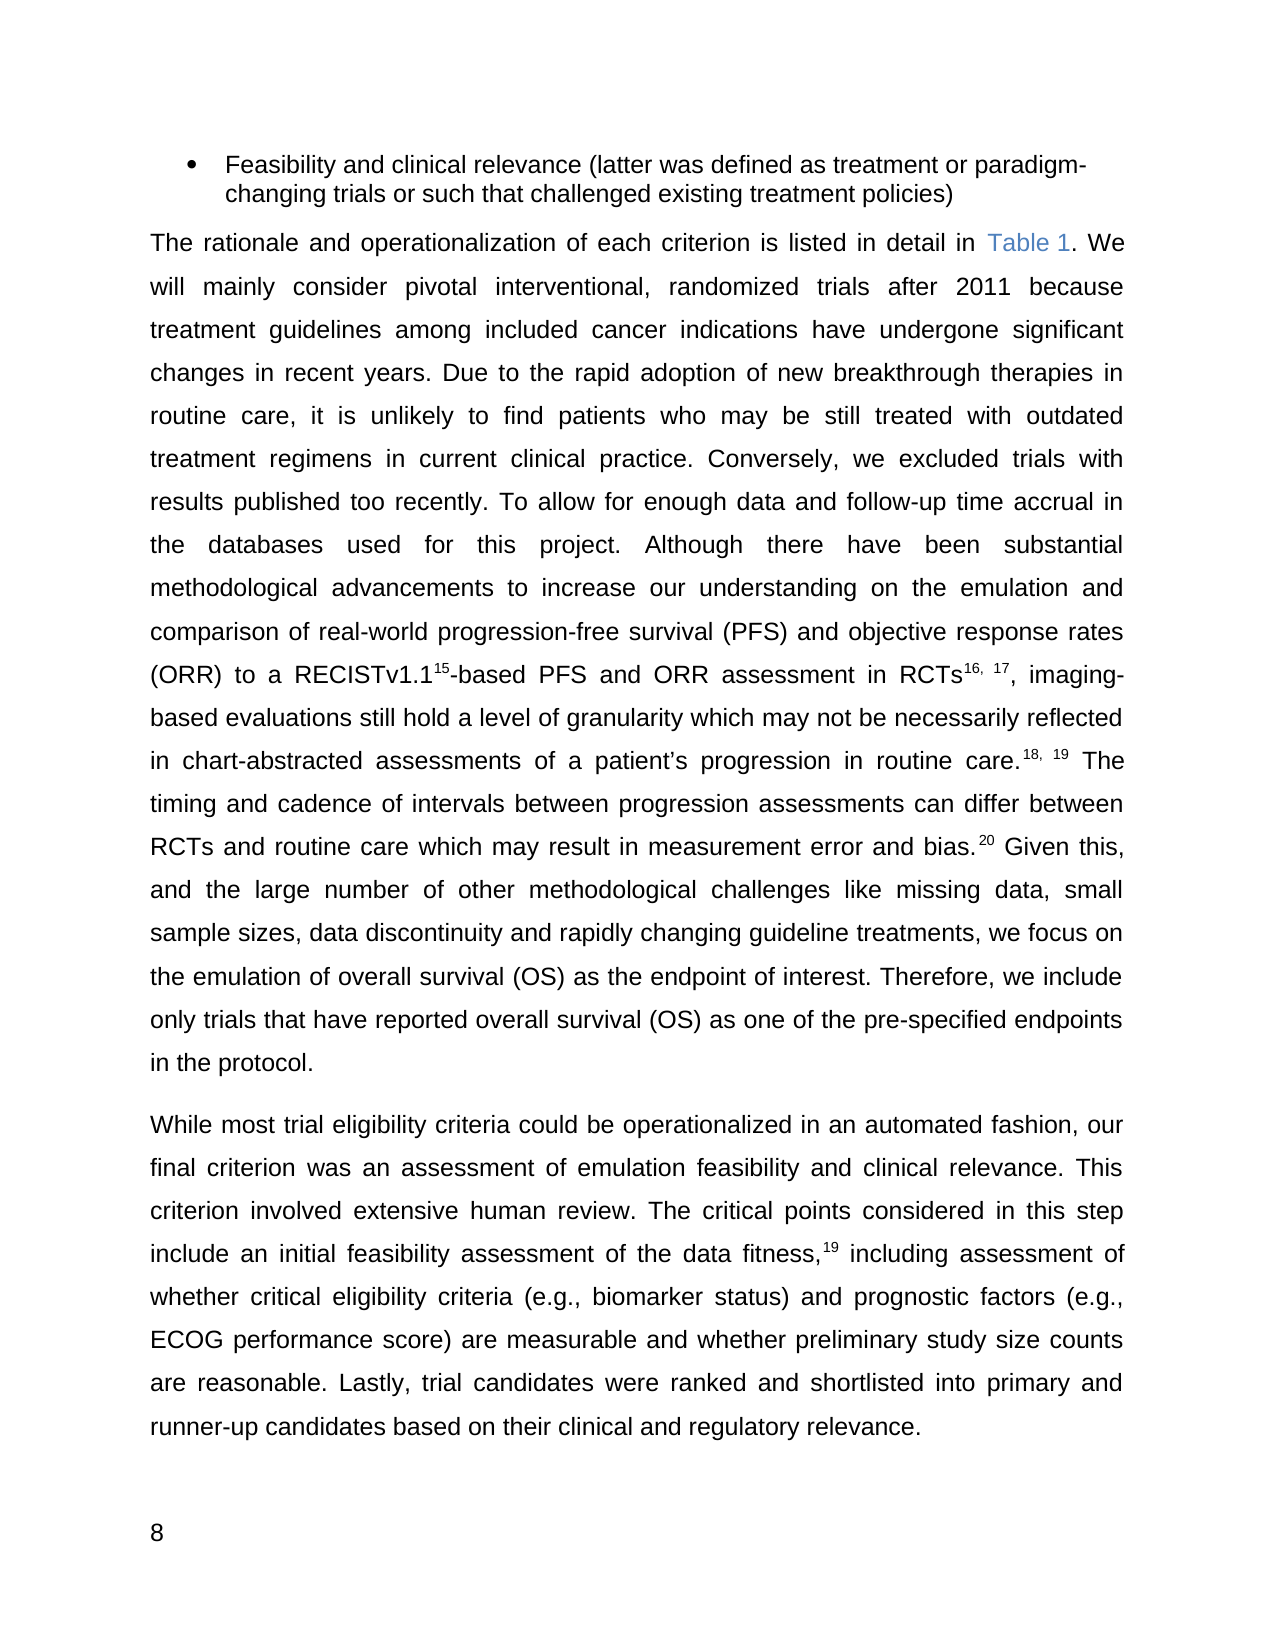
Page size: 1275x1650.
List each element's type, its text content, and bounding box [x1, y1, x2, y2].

text The rationale and operationalization of each criterion is listed in detail in Table 1. We will mainly consider pivotal interventional, randomized trials after 2011 because treatment guidelines among included cancer indications have undergone significant changes in recent years. Due to the rapid adoption of new breakthrough therapies in routine care, it is unlikely to find patients who may be still treated with outdated treatment regimens in current clinical practice. Conversely, we excluded trials with results published too recently. To allow for enough data and follow-up time accrual in the databases used for this project. Although there have been substantial methodological advancements to increase our understanding on the emulation and comparison of real-world progression-free survival (PFS) and objective response rates (ORR) to a RECISTv1.115-based PFS and ORR assessment in RCTs16, 17, imaging-based evaluations still hold a level of granularity which may not be necessarily reflected in chart-abstracted assessments of a patient’s progression in routine care.18, 19 The timing and cadence of intervals between progression assessments can differ between RCTs and routine care which may result in measurement error and bias.20 Given this, and the large number of other methodological challenges like missing data, small sample sizes, data discontinuity and rapidly changing guideline treatments, we focus on the emulation of overall survival (OS) as the endpoint of interest. Therefore, we include only trials that have reported overall survival (OS) as one of the pre-specified endpoints in the protocol. [150, 228, 1125, 1077]
list Feasibility and clinical relevance (latter was defined as treatment or paradigm-changing trials or such that challenged existing treatment policies) [187, 150, 1125, 208]
text While most trial eligibility criteria could be operationalized in an automated fashion, our final criterion was an assessment of emulation feasibility and clinical relevance. This criterion involved extensive human review. The critical points considered in this step include an initial feasibility assessment of the data fitness,19 including assessment of whether critical eligibility criteria (e.g., biomarker status) and prognostic factors (e.g., ECOG performance score) are measurable and whether preliminary study size counts are reasonable. Lastly, trial candidates were ranked and shortlisted into primary and runner-up candidates based on their clinical and regulatory relevance. [150, 1110, 1125, 1440]
